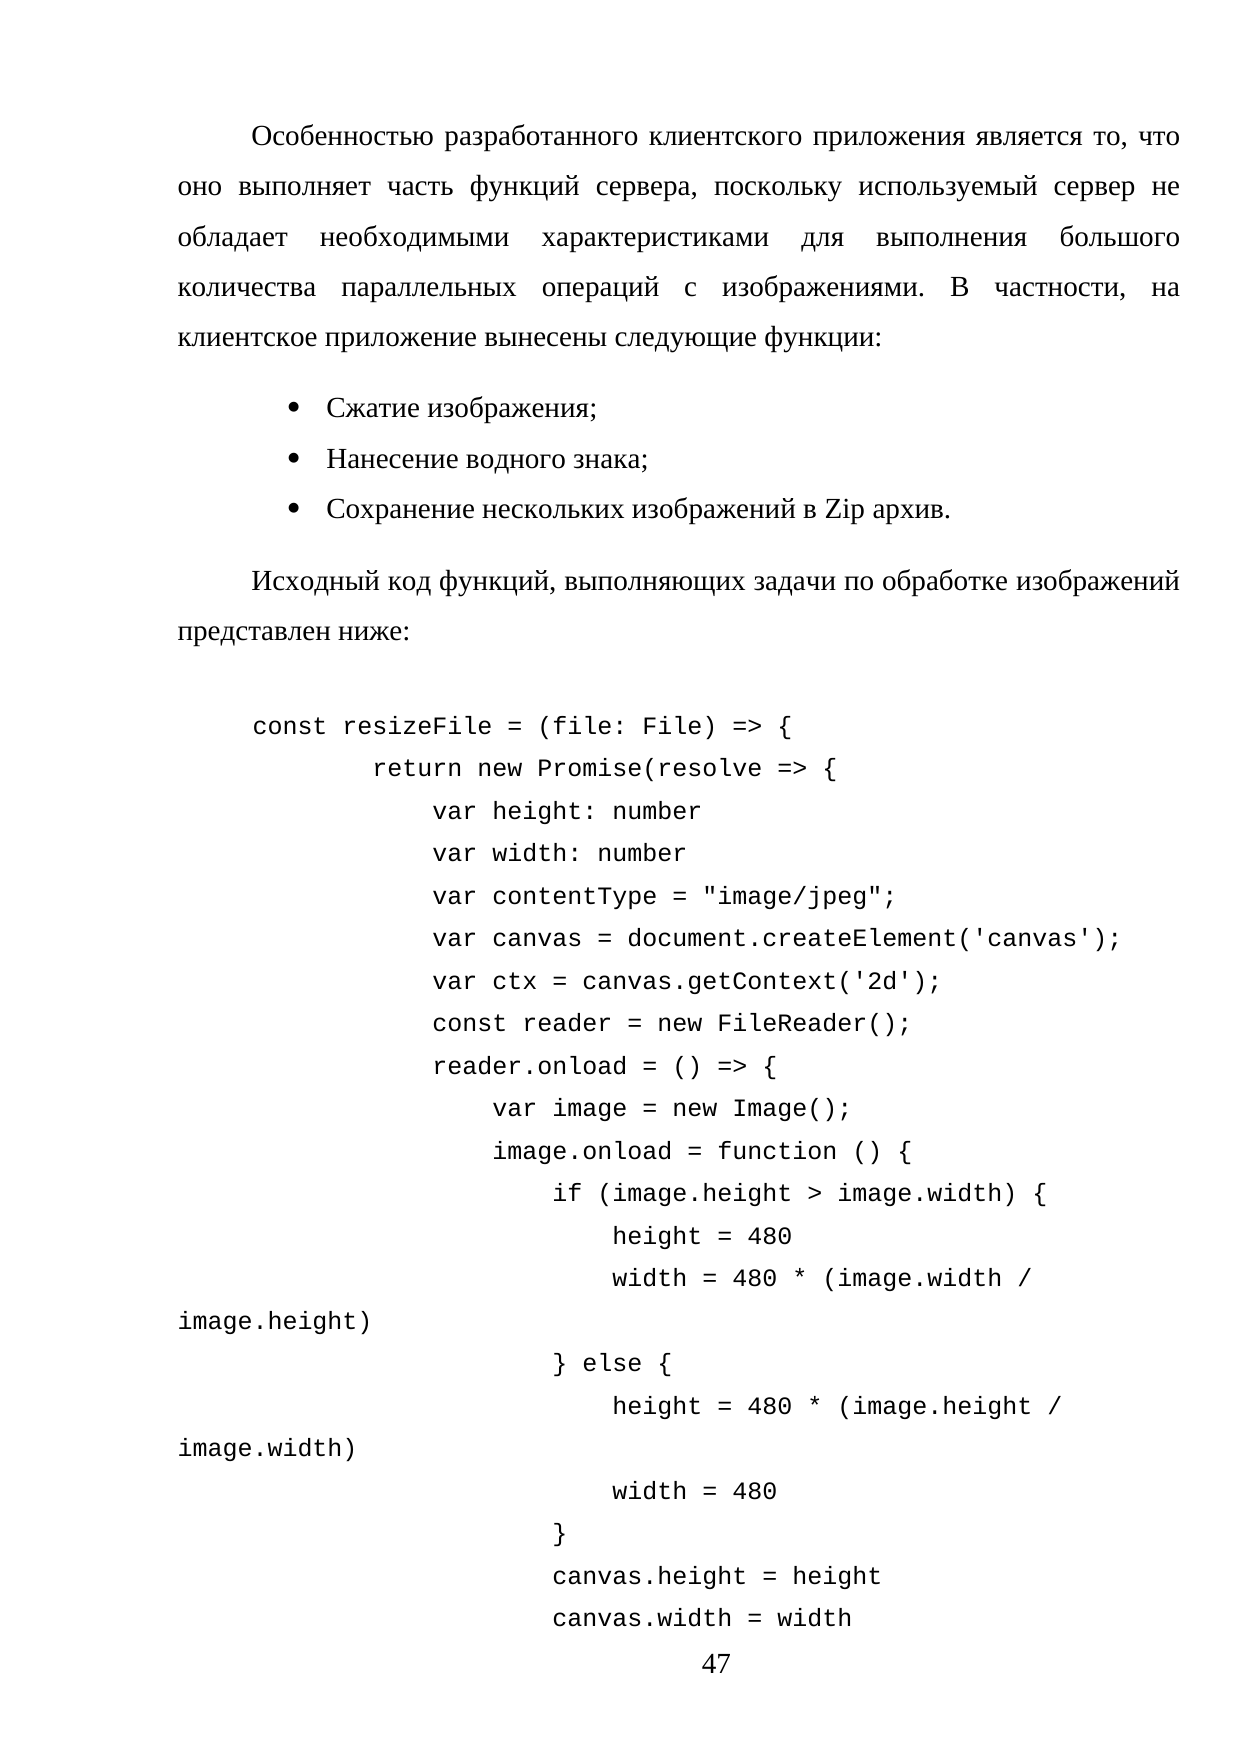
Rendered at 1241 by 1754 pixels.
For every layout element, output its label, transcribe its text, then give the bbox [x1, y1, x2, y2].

text } [177, 1521, 1181, 1549]
text width = 480 * (image.width / image.height) [177, 1266, 1181, 1337]
text Особенностью разработанного клиентского приложения является то, что оно выполняет часть функций сервера, поскольку используемый сервер не обладает необходимыми характеристиками для выполнения большого количества параллельных операций с изображениями. В частности, на клиентское приложение вынесены следующие функции: [177, 118, 1181, 353]
text image.onload = function () { [177, 1138, 1181, 1167]
text reader.onload = () => { [177, 1053, 1181, 1082]
text return new Promise(resolve => { [177, 756, 1181, 784]
text } else { [177, 1351, 1181, 1379]
list Нанесение водного знака; [288, 441, 1181, 474]
list Сжатие изображения; [288, 391, 1181, 424]
text var width: number [177, 841, 1181, 869]
text var image = new Image(); [177, 1096, 1181, 1124]
text if (image.height > image.width) { [177, 1181, 1181, 1209]
text height = 480 [177, 1223, 1181, 1252]
text var height: number [177, 798, 1181, 827]
text var contentType = "image/jpeg"; [177, 883, 1181, 912]
text const resizeFile = (file: File) => { [177, 713, 1181, 742]
text canvas.width = width [177, 1606, 1181, 1634]
text var canvas = document.createElement('canvas'); [177, 926, 1181, 954]
text Исходный код функций, выполняющих задачи по обработке изображений представлен ниже: [177, 563, 1181, 646]
text canvas.height = height [177, 1563, 1181, 1592]
text var ctx = canvas.getContext('2d'); [177, 968, 1181, 997]
text width = 480 [177, 1478, 1181, 1507]
text const reader = new FileReader(); [177, 1011, 1181, 1039]
list Сохранение нескольких изображений в Zip архив. [288, 491, 1181, 525]
text height = 480 * (image.height / image.width) [177, 1393, 1181, 1464]
